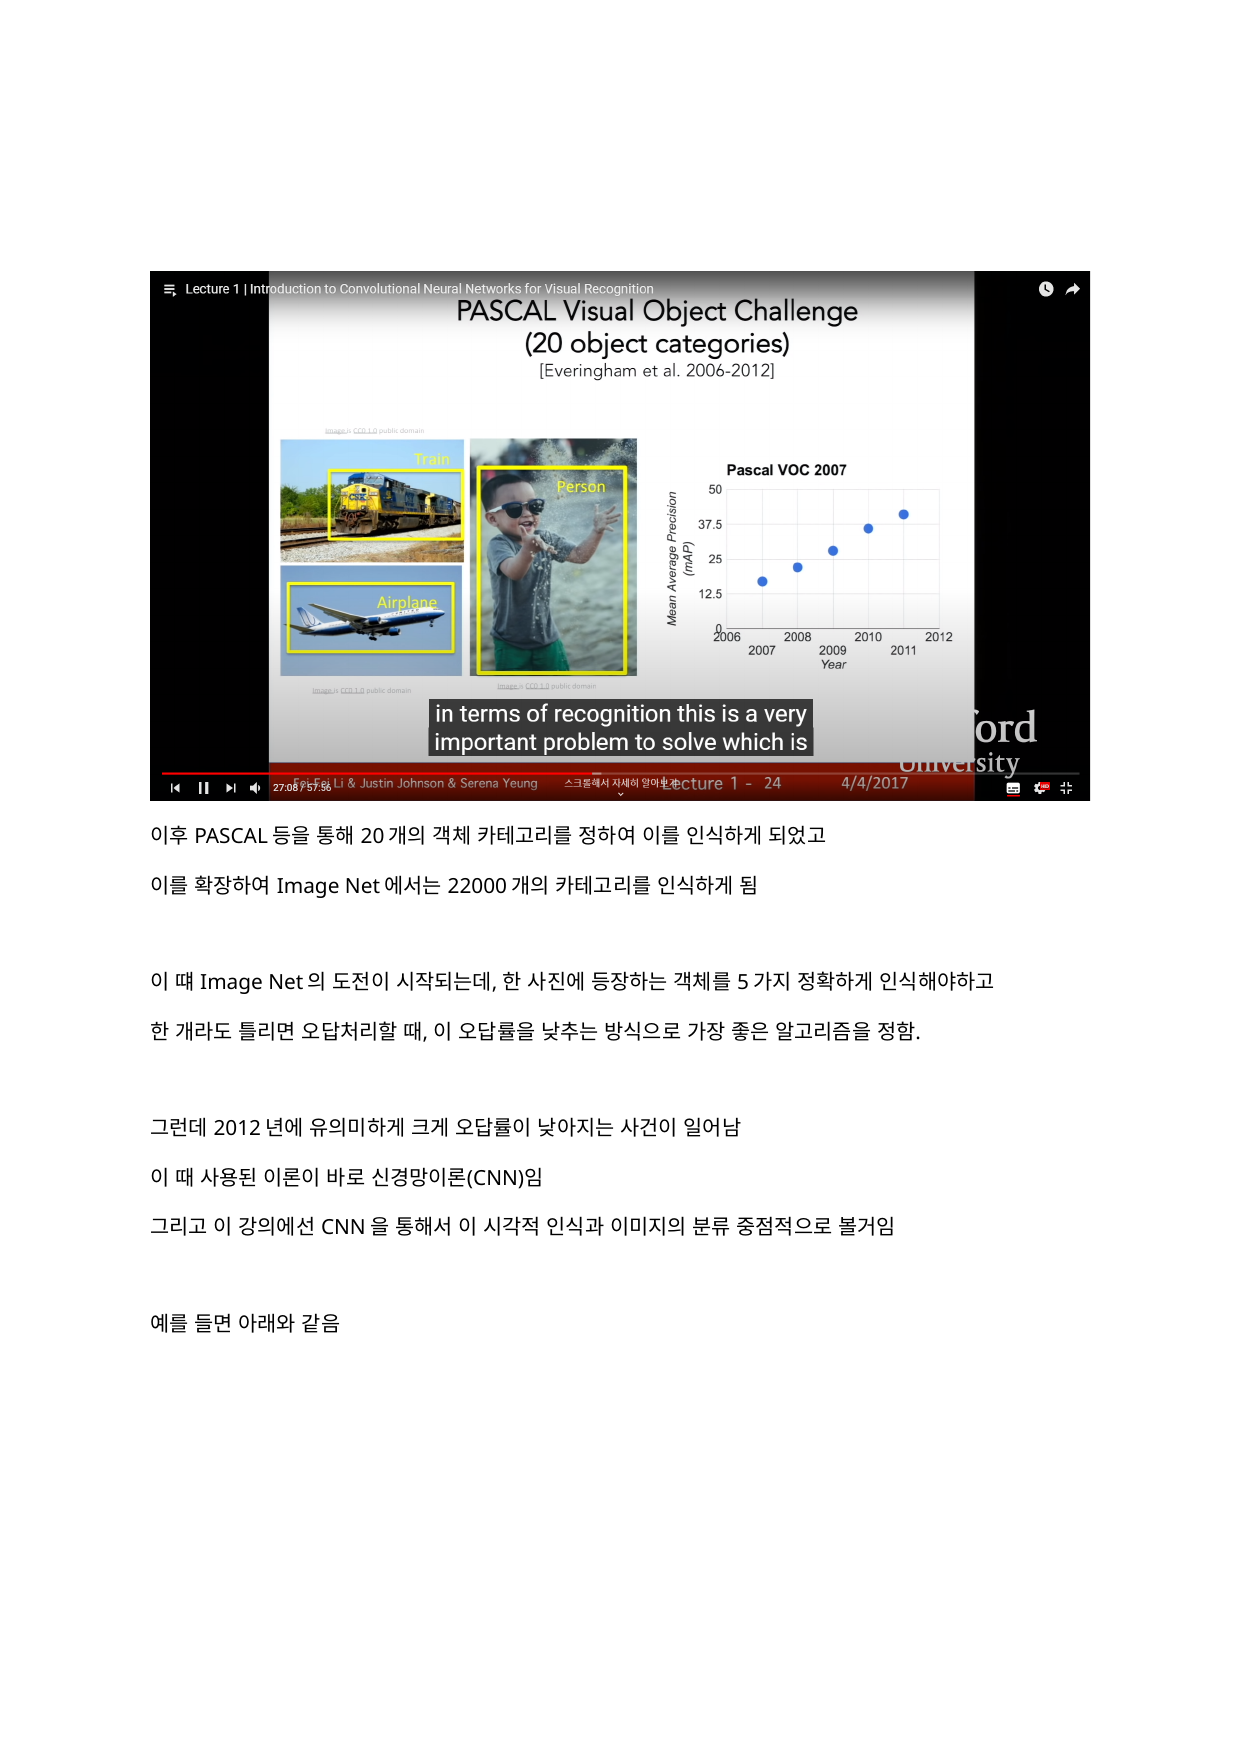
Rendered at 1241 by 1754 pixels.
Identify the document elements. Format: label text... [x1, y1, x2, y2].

text 그런데 2012년에 유의미하게 크게 오답률이 낮아지는 사건이 일어남 [150, 1112, 1090, 1142]
text 이 때 사용된 이론이 바로 신경망이론(CNN)임 [150, 1161, 1090, 1191]
picture [150, 271, 1091, 801]
text 이 떄 Image Net의 도전이 시작되는데, 한 사진에 등장하는 객체를 5가지 정확하게 인식해야하고 [150, 966, 1090, 996]
text 그리고 이 강의에선 CNN을 통해서 이 시각적 인식과 이미지의 분류 중점적으로 볼거임 [150, 1210, 1090, 1241]
text 이후 PASCAL등을 통해 20개의 객체 카테고리를 정하여 이를 인식하게 되었고 [150, 819, 1090, 850]
text 한 개라도 틀리면 오답처리할 때, 이 오답률을 낮추는 방식으로 가장 좋은 알고리즘을 정함. [150, 1015, 1090, 1045]
text 예를 들면 아래와 같음 [150, 1307, 1090, 1337]
text 이를 확장하여 Image Net에서는 22000개의 카테고리를 인식하게 됨 [150, 869, 1090, 899]
